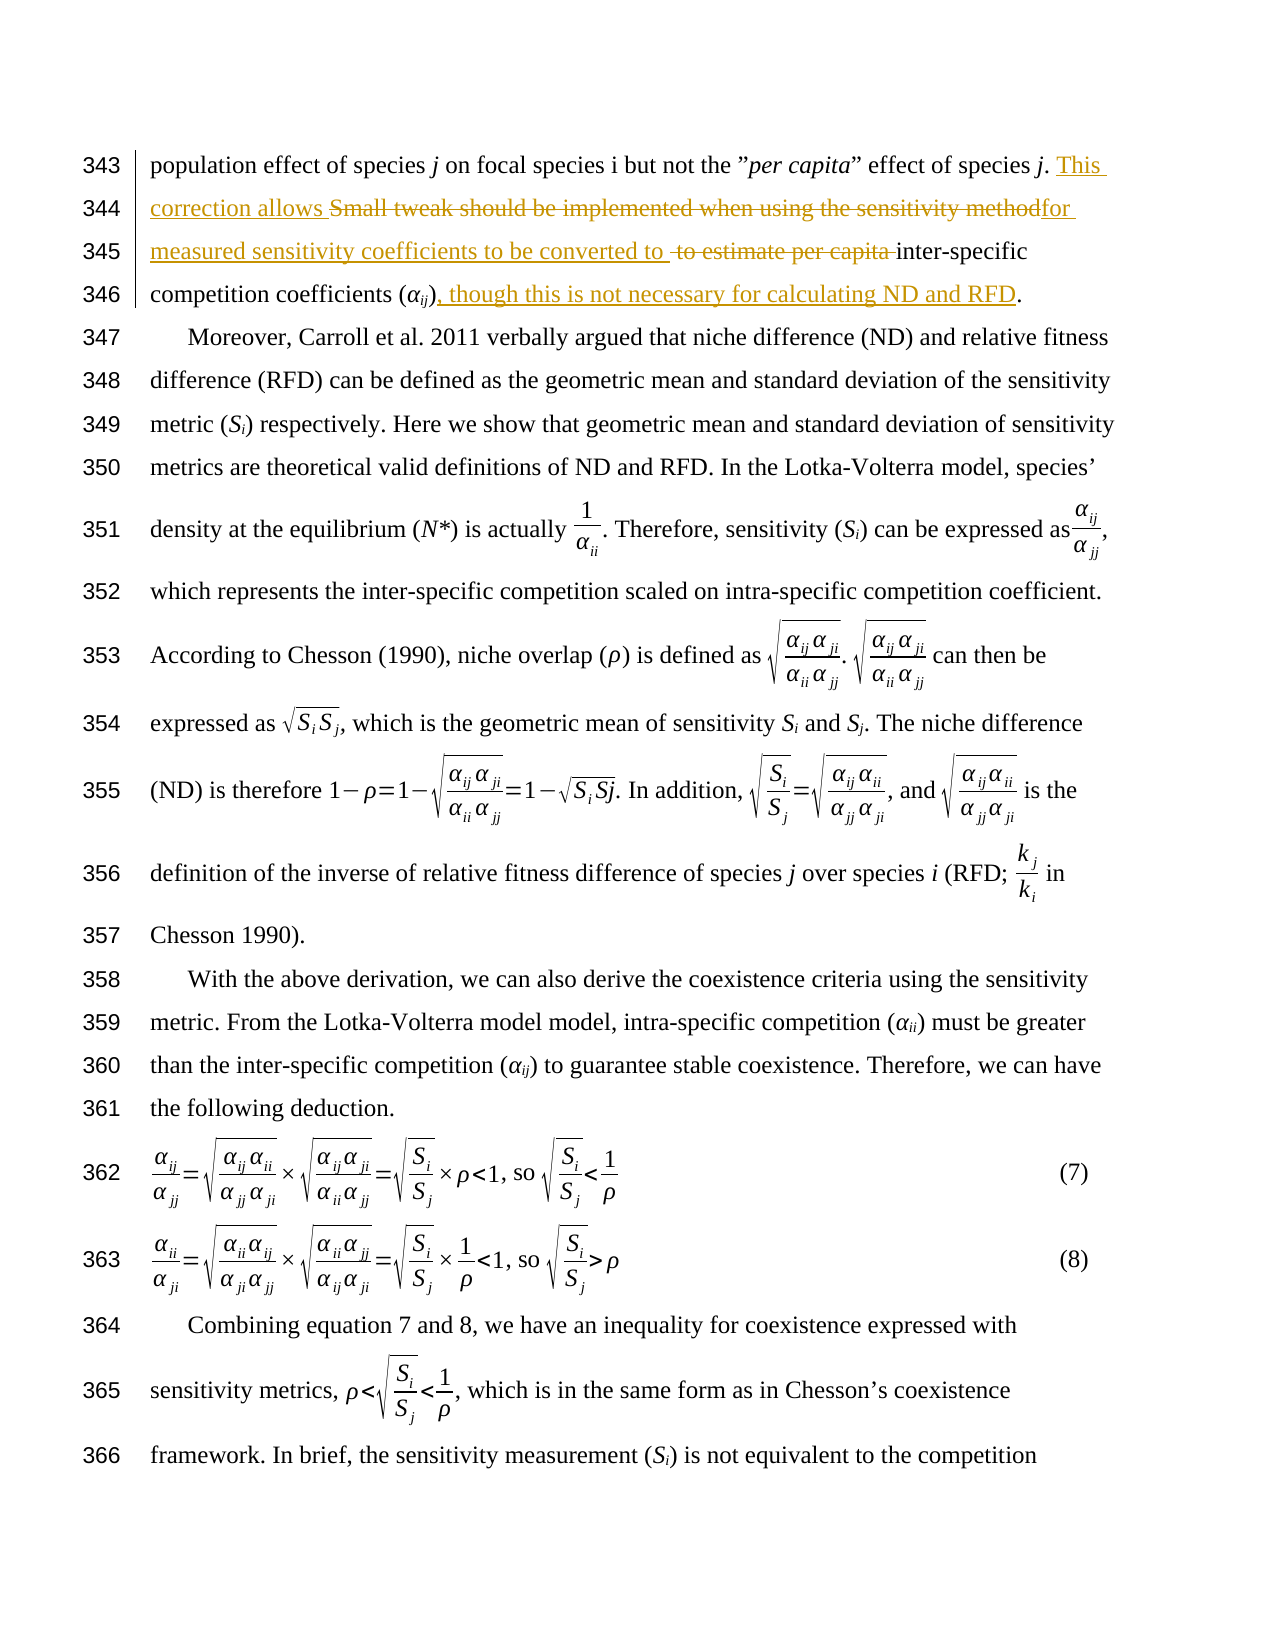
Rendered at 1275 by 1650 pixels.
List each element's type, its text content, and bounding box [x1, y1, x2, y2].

text With the above derivation, we can also derive the coexistence criteria using the sensitivity metric. From the Lotka-Volterra model model, intra-specific competition (αii) must be greater than the inter-specific competition (αij) to guarantee stable coexistence. Therefore, we can have the following deduction. [150, 964, 1125, 1122]
text Moreover, Carroll et al. 2011 verbally argued that niche difference (ND) and relative fitness difference (RFD) can be defined as the geometric mean and standard deviation of the sensitivity metric (Si) respectively. Here we show that geometric mean and standard deviation of sensitivity metrics are theoretical valid definitions of ND and RFD. In the Lotka-Volterra model, species’ density at the equilibrium (N*) is actually . Therefore, sensitivity (Si) can be expressed as, which represents the inter-specific competition scaled on intra-specific competition coefficient. According to Chesson (1990), niche overlap () is defined as . can then be expressed as , which is the geometric mean of sensitivity Si and Sj. The niche difference (ND) is therefore . In addition, , and is the definition of the inverse of relative fitness difference of species j over species i (RFD; in Chesson 1990). [150, 322, 1125, 949]
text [150, 1311, 1125, 1469]
text , so (7) [150, 1136, 1125, 1209]
text , so (8) [150, 1223, 1125, 1296]
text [150, 150, 1125, 308]
